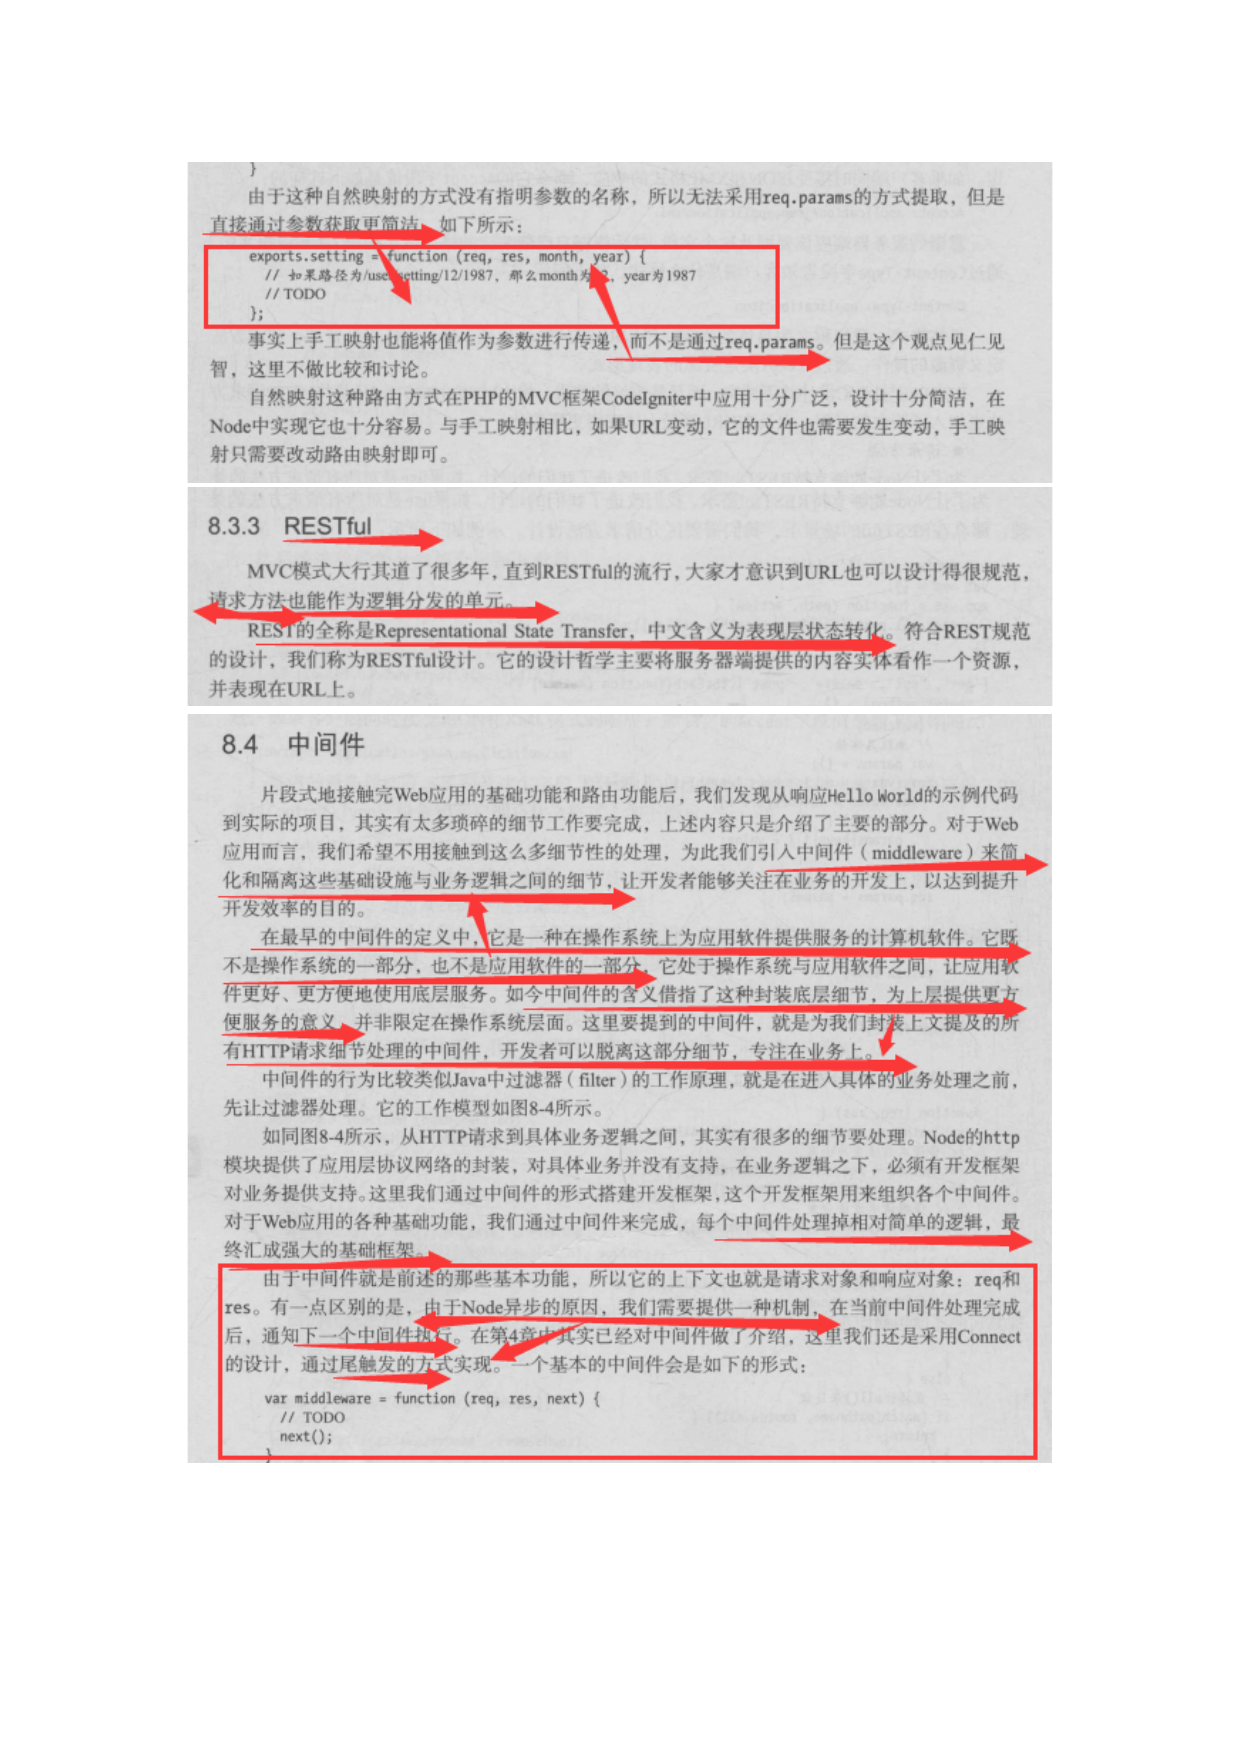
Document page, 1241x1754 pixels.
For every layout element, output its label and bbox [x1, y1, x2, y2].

picture [187, 487, 1053, 706]
picture [187, 714, 1052, 1463]
picture [187, 162, 1053, 483]
